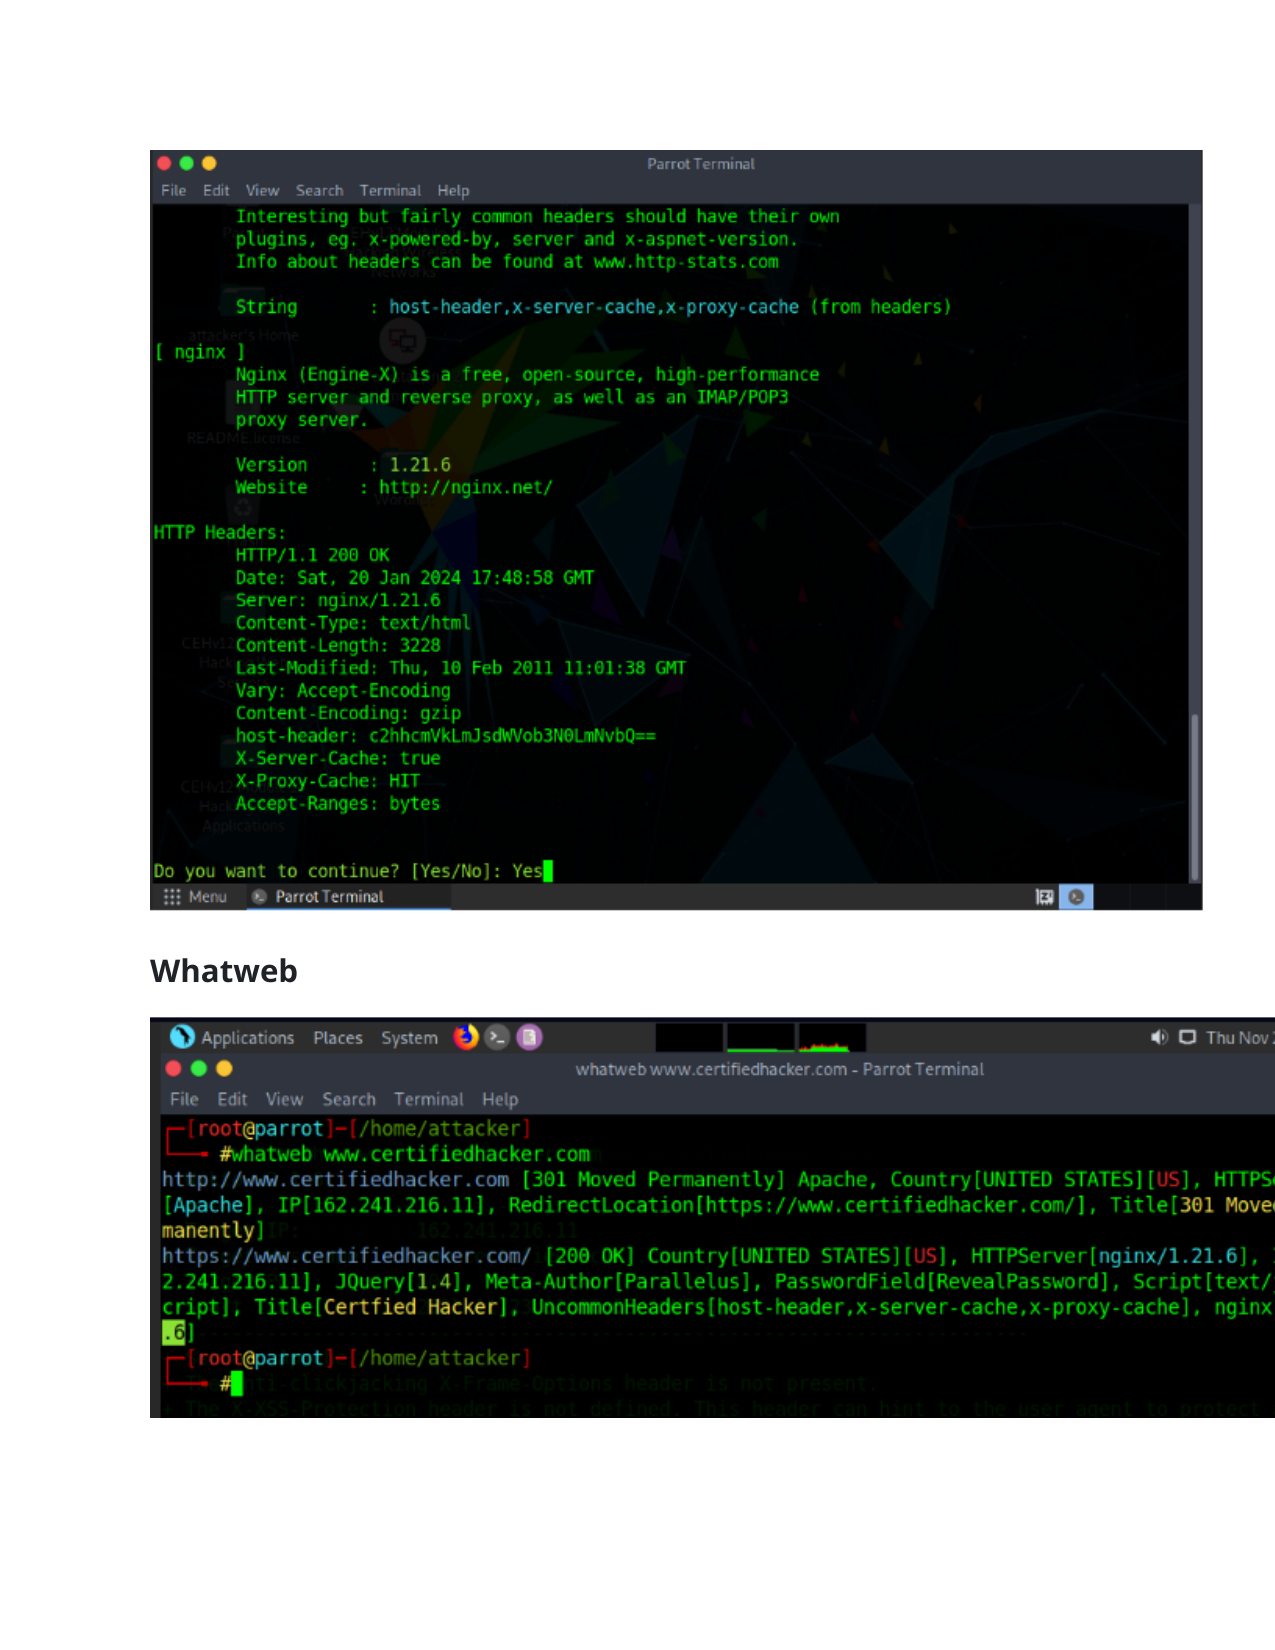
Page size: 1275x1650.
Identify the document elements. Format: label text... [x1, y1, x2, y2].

picture [150, 150, 1203, 912]
text Whatweb [150, 949, 1125, 991]
picture [150, 1016, 1275, 1418]
